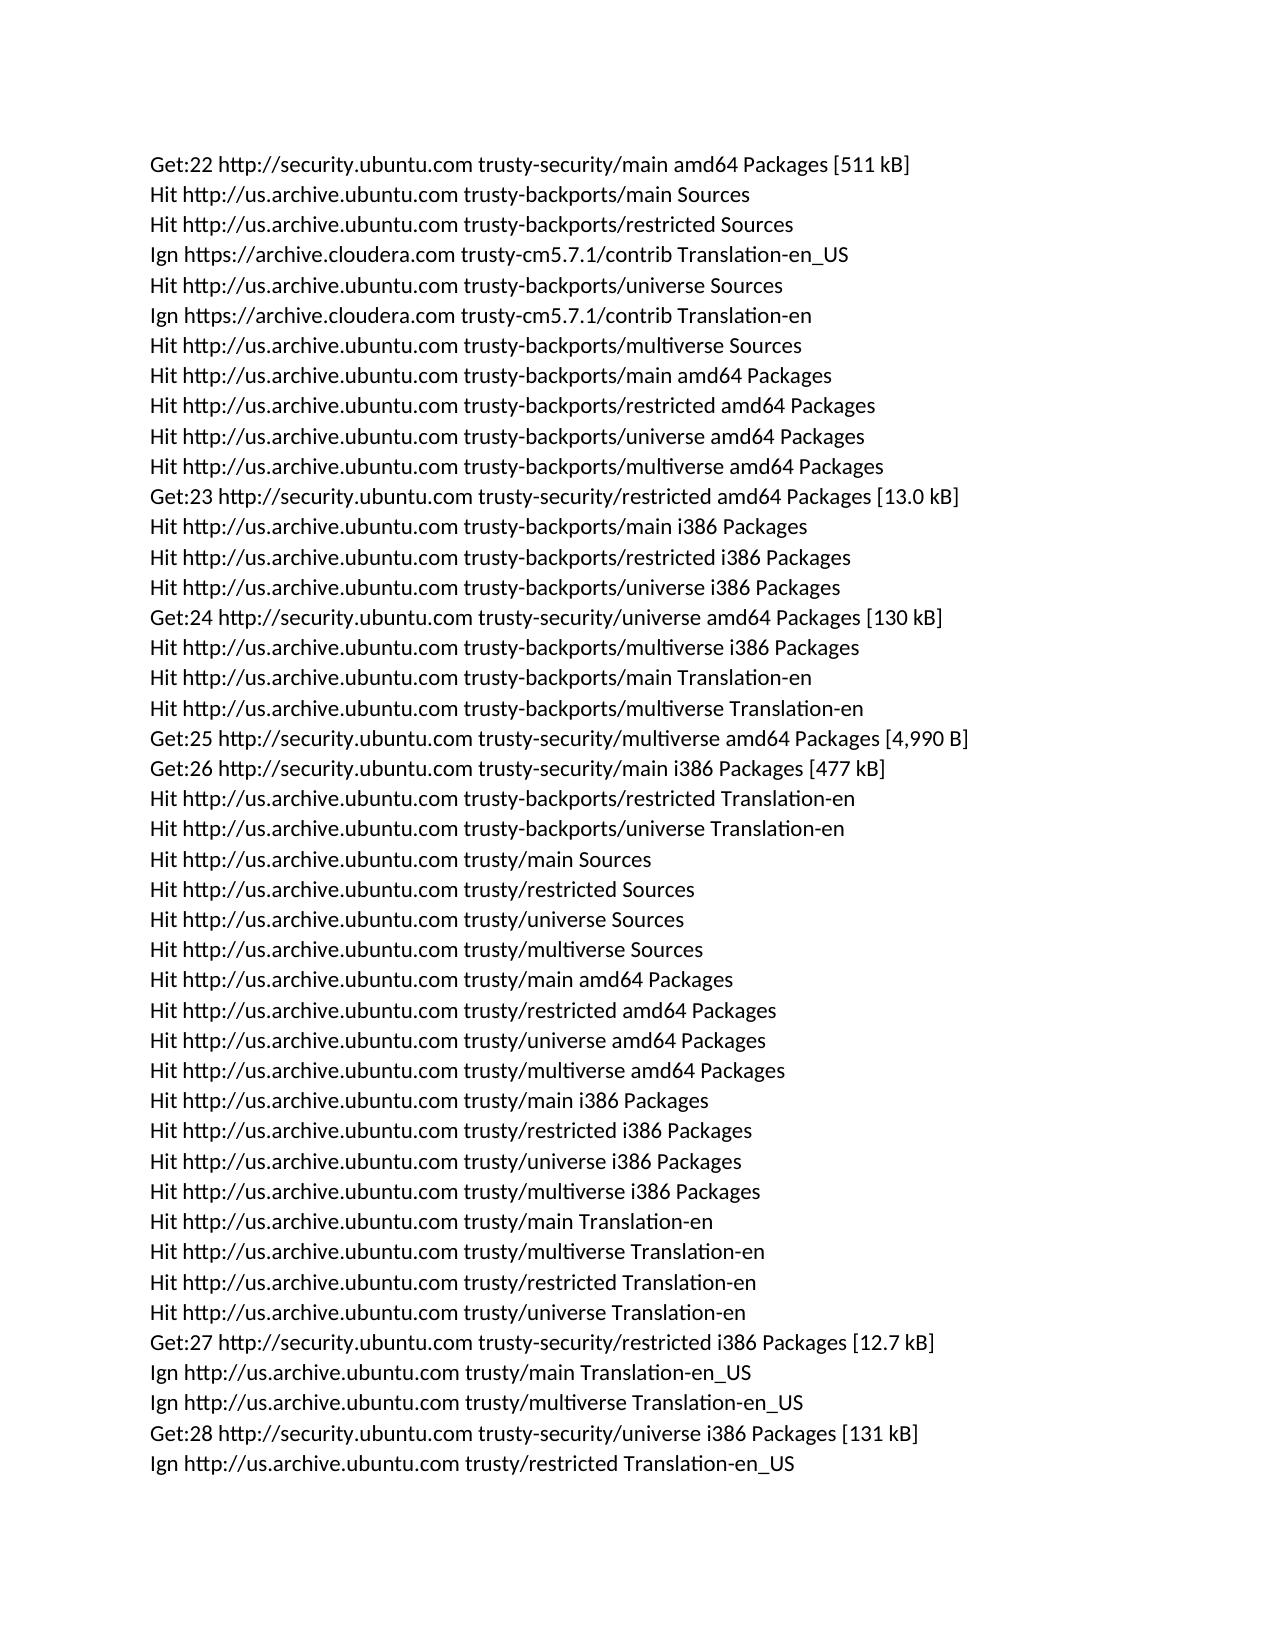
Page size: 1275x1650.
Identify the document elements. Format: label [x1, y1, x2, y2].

text [150, 150, 1125, 1477]
